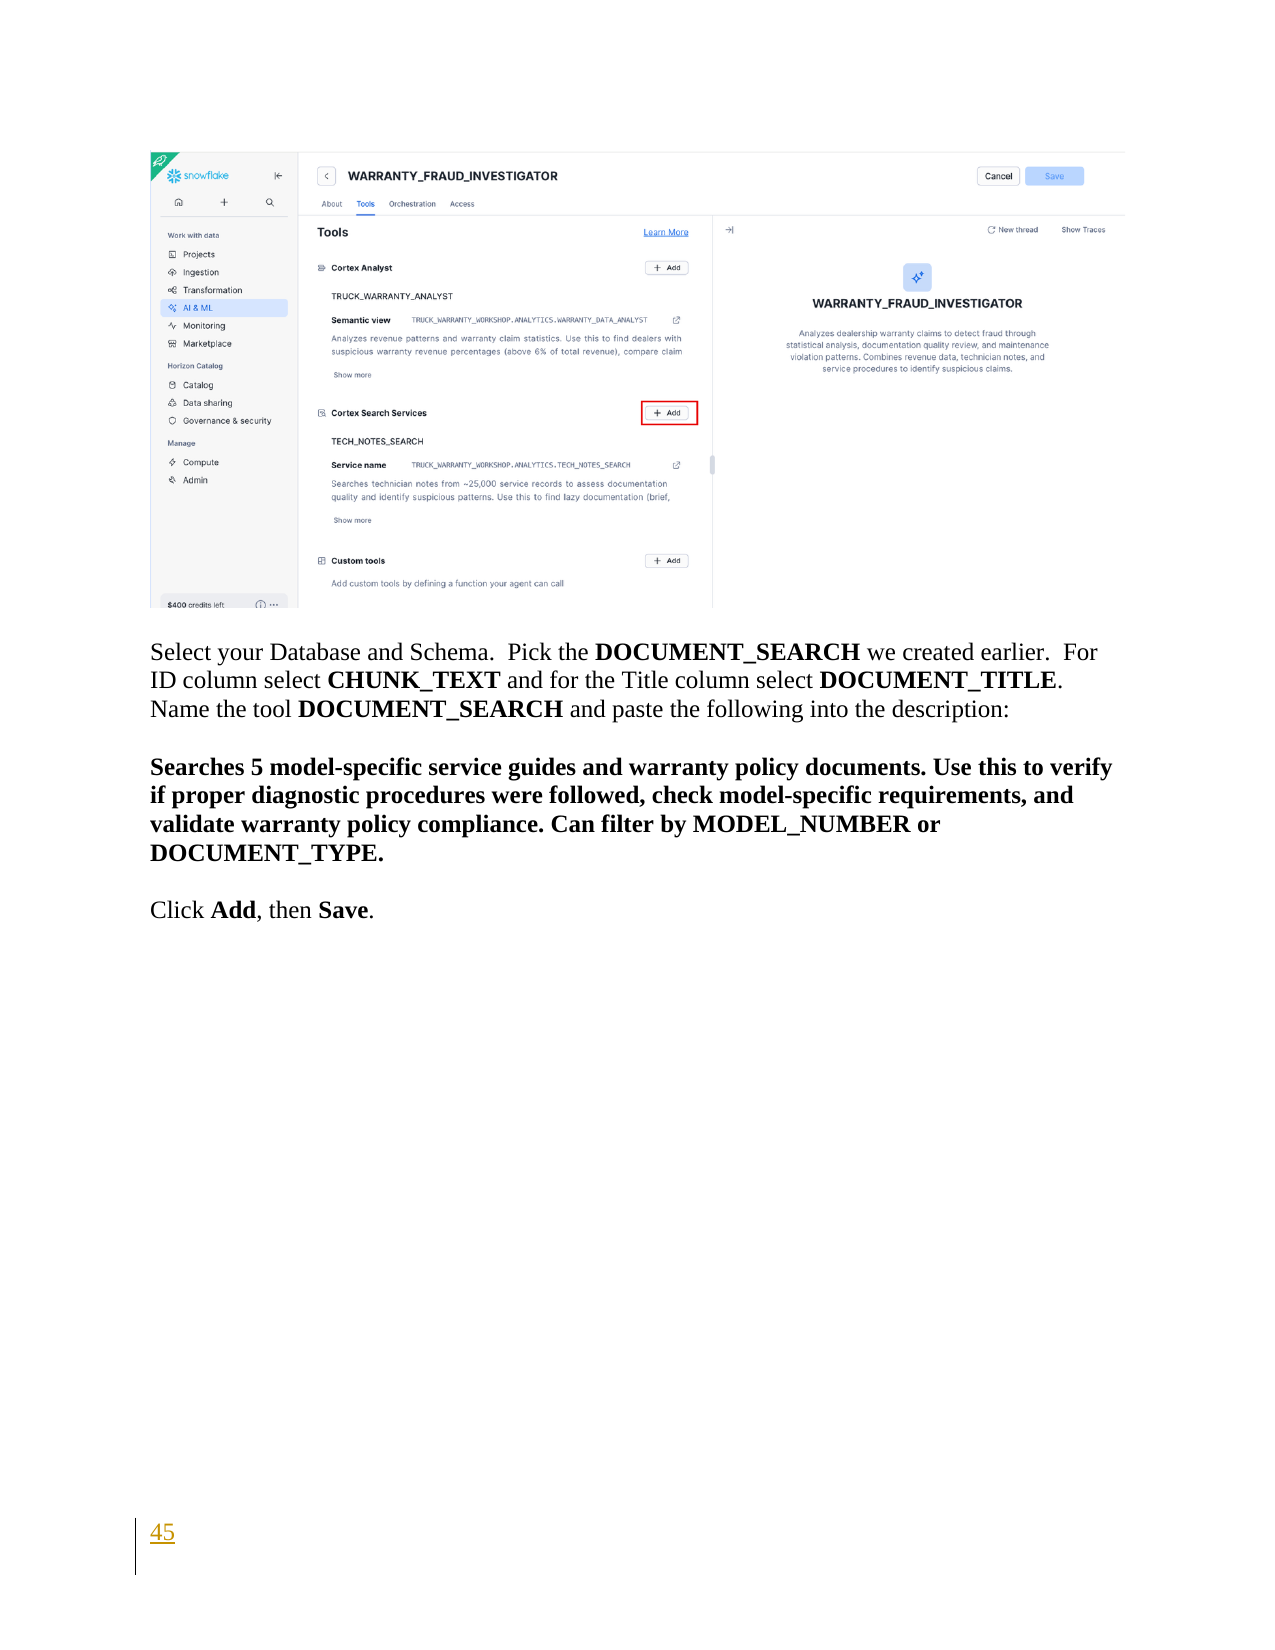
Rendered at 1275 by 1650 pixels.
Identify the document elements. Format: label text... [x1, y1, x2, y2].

text Click Add, then Save. [150, 895, 1125, 924]
text Searches 5 model-specific service guides and warranty policy documents. Use this to verify if proper diagnostic procedures were followed, check model-specific requirements, and validate warranty policy compliance. Can filter by MODEL_NUMBER or DOCUMENT_TYPE. [150, 752, 1125, 867]
text Select your Database and Schema. Pick the DOCUMENT_SEARCH we created earlier. For ID column select CHUNK_TEXT and for the Title column select DOCUMENT_TITLE. Name the tool DOCUMENT_SEARCH and paste the following into the description: [150, 637, 1125, 723]
picture [150, 150, 1125, 608]
